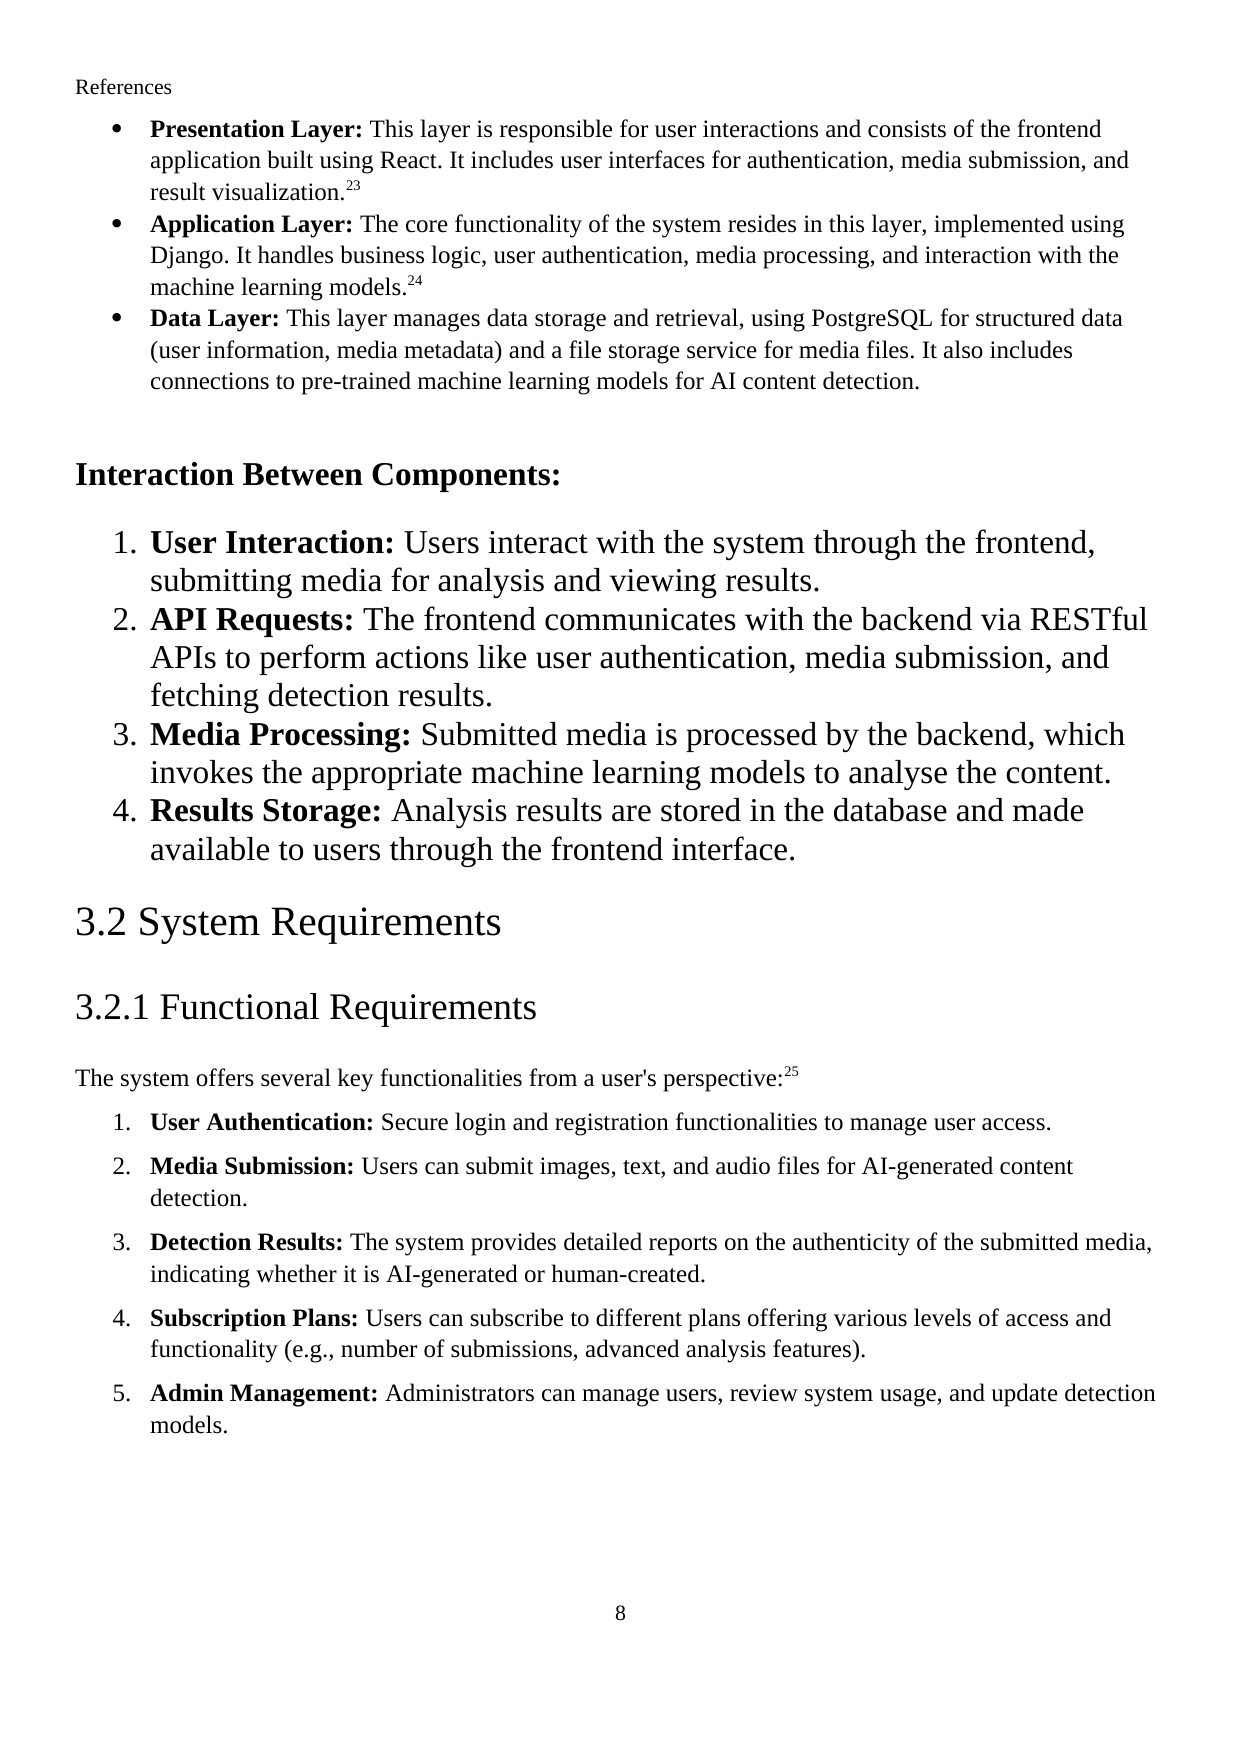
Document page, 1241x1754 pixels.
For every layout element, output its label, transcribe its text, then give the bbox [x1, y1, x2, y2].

list API Requests: The frontend communicates with the backend via RESTful APIs to perform actions like user authentication, media submission, and fetching detection results. [112, 599, 1165, 714]
list Application Layer: The core functionality of the system resides in this layer, implemented using Django. It handles business logic, user authentication, media processing, and interaction with the machine learning models. [112, 209, 1165, 301]
subtitle 3.2 System Requirements [75, 896, 1165, 944]
list Admin Management: Administrators can manage users, review system usage, and update detection models. [112, 1378, 1165, 1439]
list Media Submission: Users can submit images, text, and audio files for AI-generated content detection. [112, 1151, 1165, 1212]
list Media Processing: Submitted media is processed by the backend, which invokes the appropriate machine learning models to analyse the content. [112, 714, 1165, 790]
list Detection Results: The system provides detailed reports on the authenticity of the submitted media, indicating whether it is AI-generated or human-created. [112, 1227, 1165, 1287]
list User Interaction: Users interact with the system through the frontend, submitting media for analysis and viewing results. [112, 522, 1165, 599]
text The system offers several key functionalities from a user's perspective: [75, 1032, 1165, 1092]
list Data Layer: This layer manages data storage and retrieval, using PostgreSQL for structured data (user information, media metadata) and a file storage service for media files. It also includes connections to pre-trained machine learning models for AI content detection. [112, 303, 1165, 423]
list Subscription Plans: Users can subscribe to different plans offering various levels of access and functionality (e.g., number of submissions, advanced analysis features). [112, 1303, 1165, 1363]
list Presentation Layer: This layer is responsible for user interactions and consists of the frontend application built using React. It includes user interfaces for authentication, media submission, and result visualization. [112, 114, 1165, 206]
list User Authentication: Secure login and registration functionalities to manage user access. [112, 1107, 1165, 1136]
subtitle 3.2.1 Functional Requirements [75, 984, 1165, 1027]
text Interaction Between Components: [75, 454, 1165, 493]
list Results Storage: Analysis results are stored in the database and made available to users through the frontend interface. [112, 790, 1165, 867]
